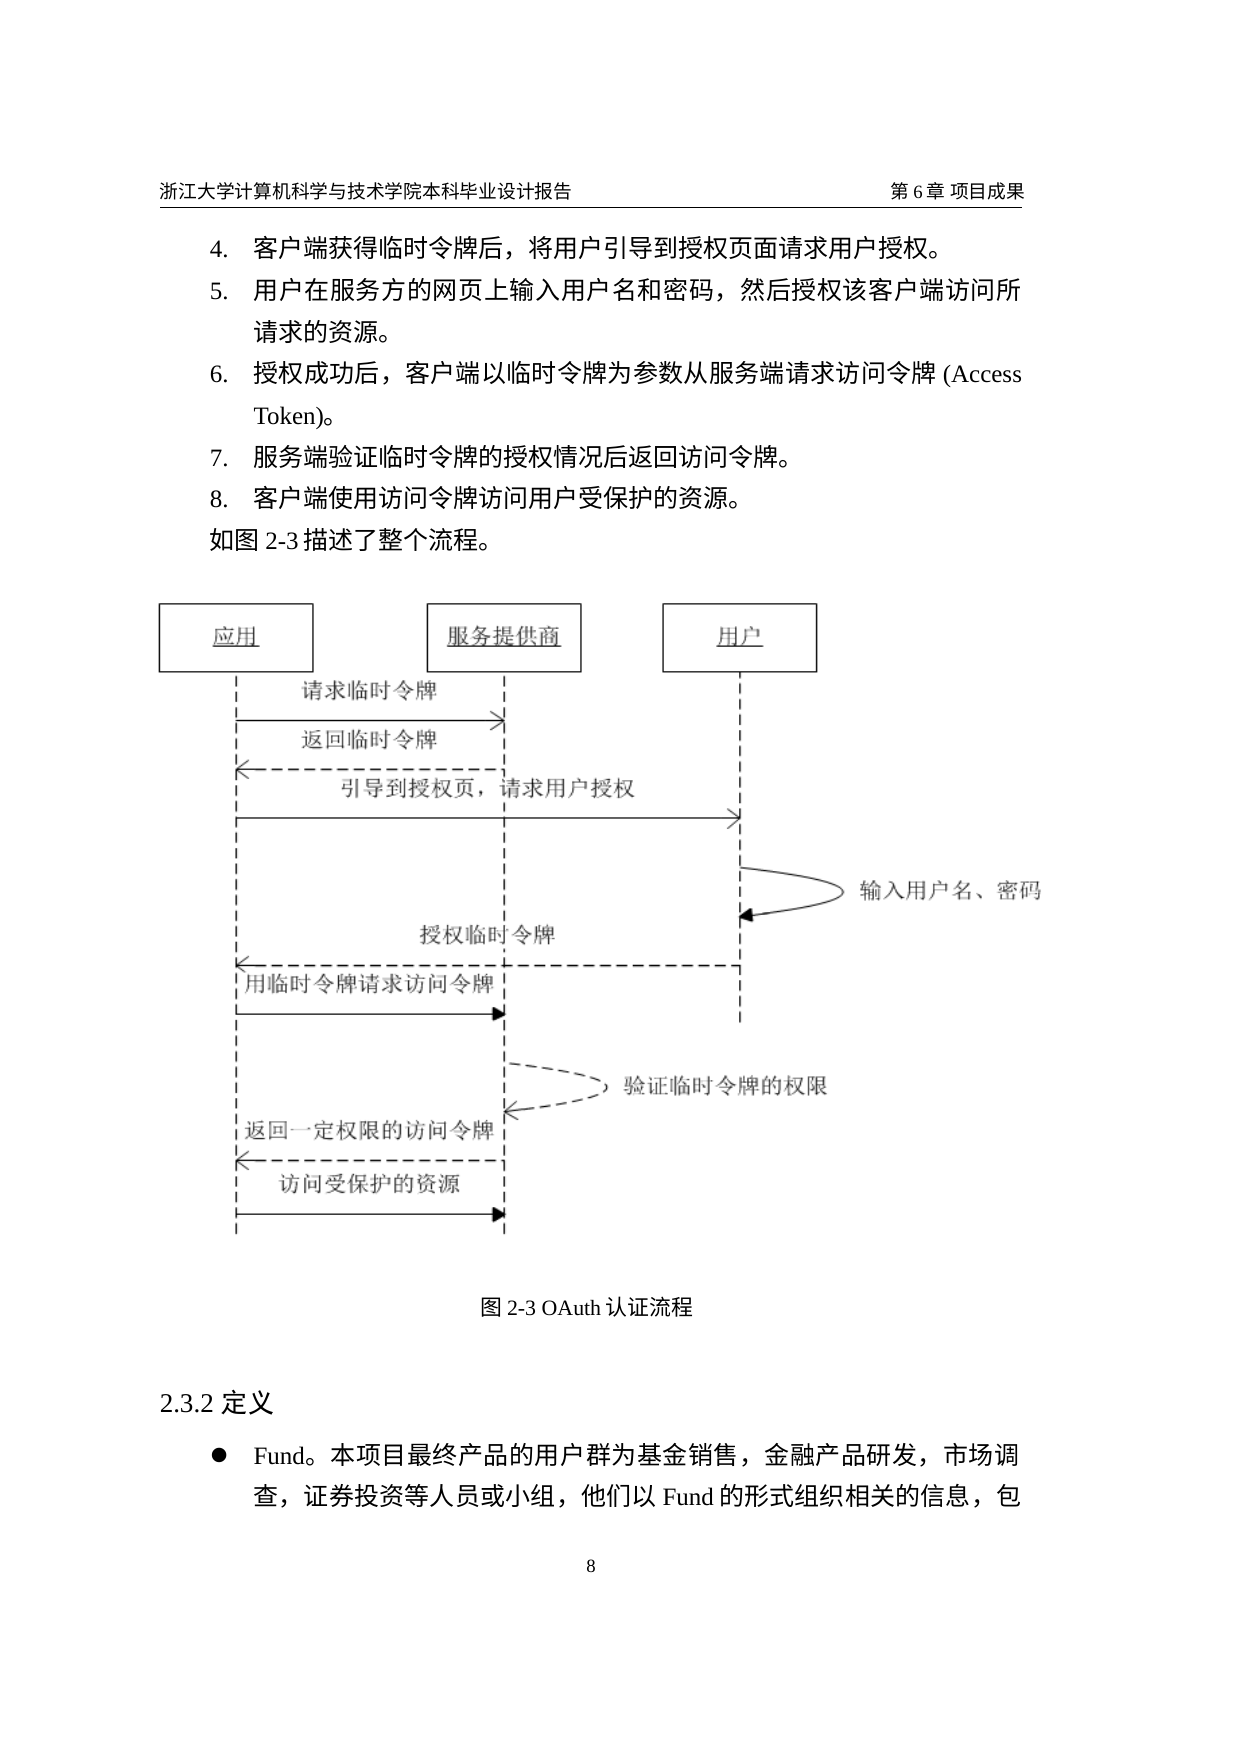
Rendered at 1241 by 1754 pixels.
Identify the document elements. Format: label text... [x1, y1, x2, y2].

list 客户端获得临时令牌后，将用户引导到授权页面请求用户授权。 [209, 224, 1022, 266]
list 授权成功后，客户端以临时令牌为参数从服务端请求访问令牌 (Access Token)。 [209, 349, 1022, 433]
list 客户端使用访问令牌访问用户受保护的资源。 [209, 474, 1022, 516]
list 用户在服务方的网页上输入用户名和密码，然后授权该客户端访问所请求的资源。 [209, 266, 1022, 349]
picture [101, 570, 1072, 1265]
list Fund。本项目最终产品的用户群为基金销售，金融产品研发，市场调查，证券投资等人员或小组，他们以Fund的形式组织相关的信息，包括文档、多媒体资料和个人笔记等。一个Fund在项目中的表现形式为一个本地文件夹。 [209, 1431, 1022, 1514]
text 定义 [159, 1385, 1022, 1418]
list 服务端验证临时令牌的授权情况后返回访问令牌。 [209, 433, 1022, 474]
